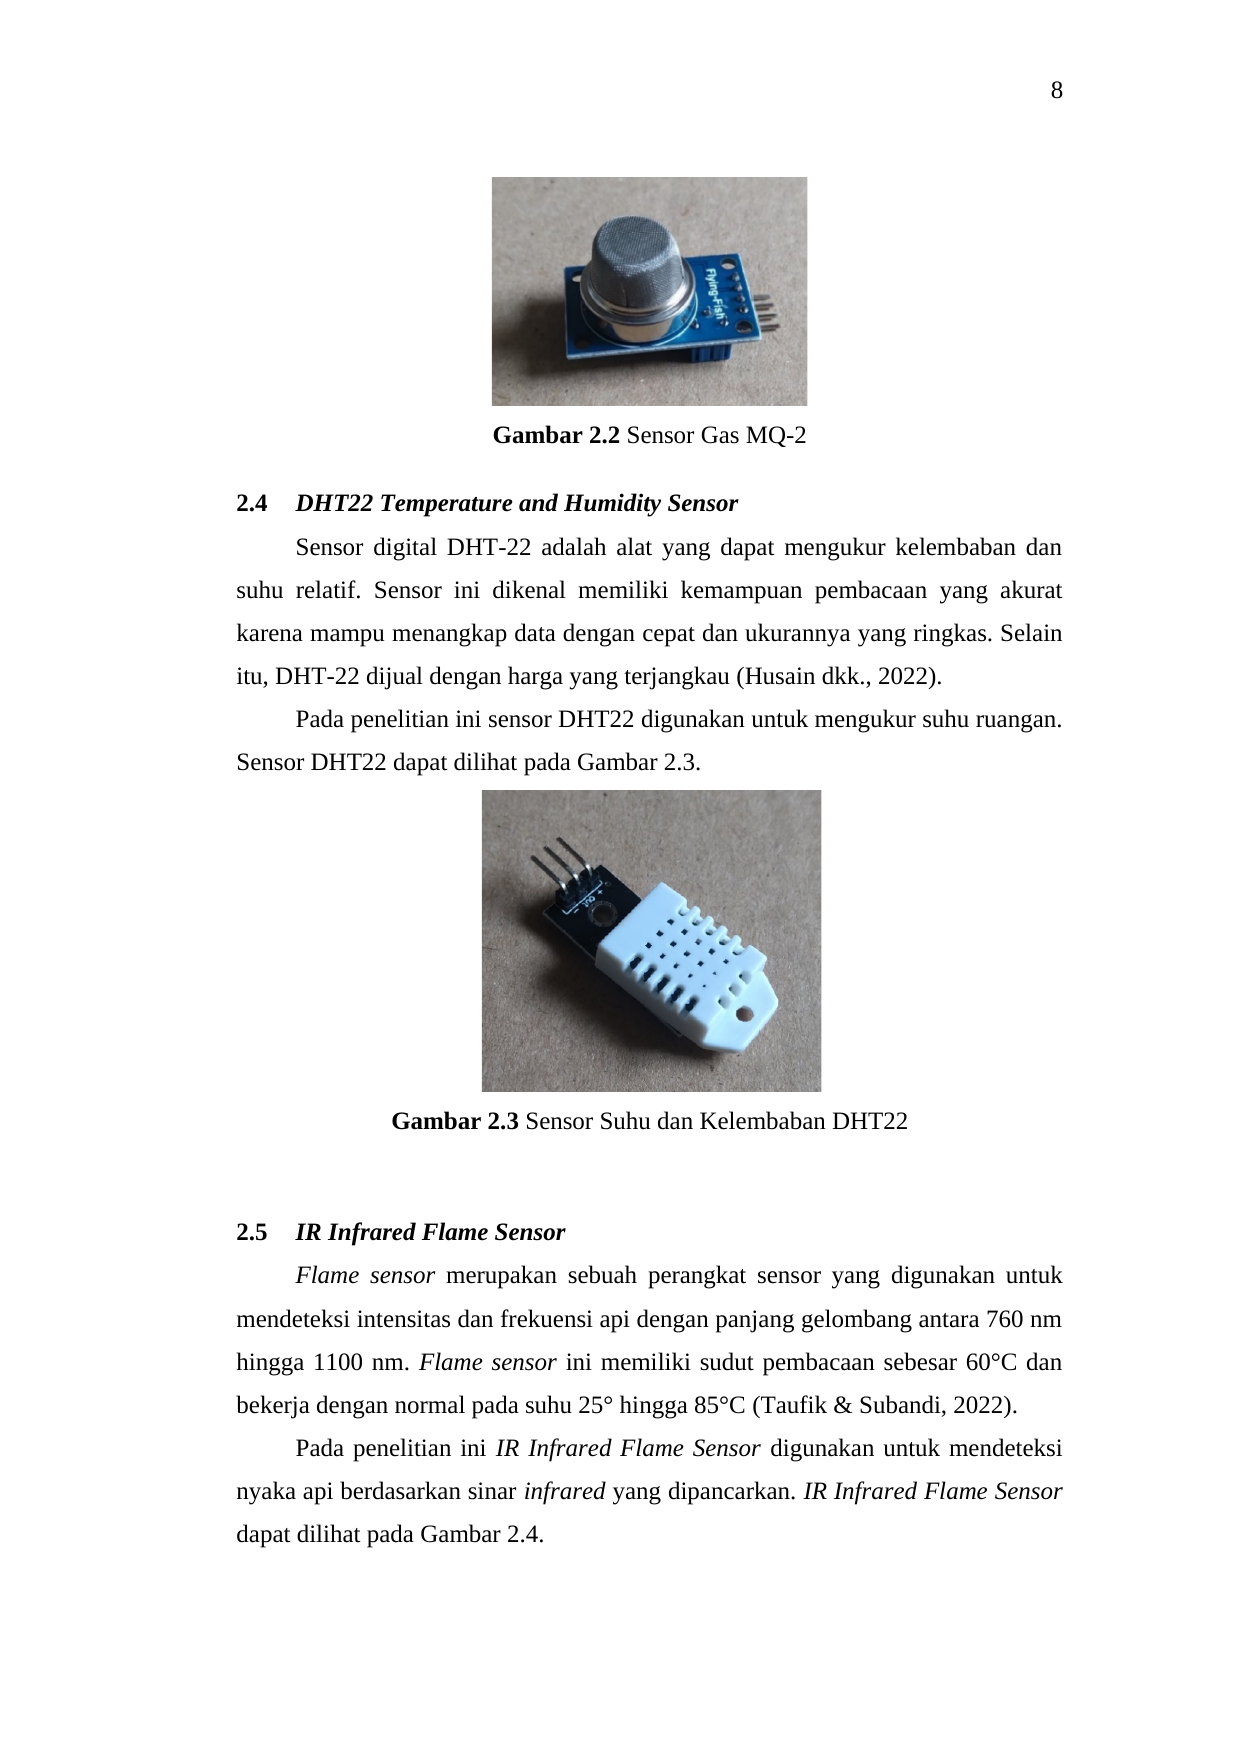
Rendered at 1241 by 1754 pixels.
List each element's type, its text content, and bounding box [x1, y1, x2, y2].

picture [481, 790, 822, 1092]
text Gambar 2.3 Sensor Suhu dan Kelembaban DHT22 [236, 1106, 1063, 1135]
picture [491, 177, 808, 406]
text IR Infrared Flame Sensor [236, 1217, 1063, 1246]
text Flame sensor merupakan sebuah perangkat sensor yang digunakan untuk mendeteksi intensitas dan frekuensi api dengan panjang gelombang antara 760 nm hingga 1100 nm. Flame sensor ini memiliki sudut pembacaan sebesar 60°C dan bekerja dengan normal pada suhu 25° hingga 85°C [236, 1261, 1063, 1419]
text Sensor digital DHT-22 adalah alat yang dapat mengukur kelembaban dan suhu relatif. Sensor ini dikenal memiliki kemampuan pembacaan yang akurat karena mampu menangkap data dengan cepat dan ukurannya yang ringkas. Selain itu, DHT-22 dijual dengan harga yang terjangkau [236, 532, 1063, 690]
text Pada penelitian ini IR Infrared Flame Sensor digunakan untuk mendeteksi nyaka api berdasarkan sinar infrared yang dipancarkan. IR Infrared Flame Sensor dapat dilihat pada Gambar 2.4. [236, 1433, 1063, 1548]
text DHT22 Temperature and Humidity Sensor [236, 488, 1063, 517]
text Pada penelitian ini sensor DHT22 digunakan untuk mengukur suhu ruangan. Sensor DHT22 dapat dilihat pada Gambar 2.3. [236, 704, 1063, 776]
text Gambar 2.2 Sensor Gas MQ-2 [236, 420, 1063, 449]
